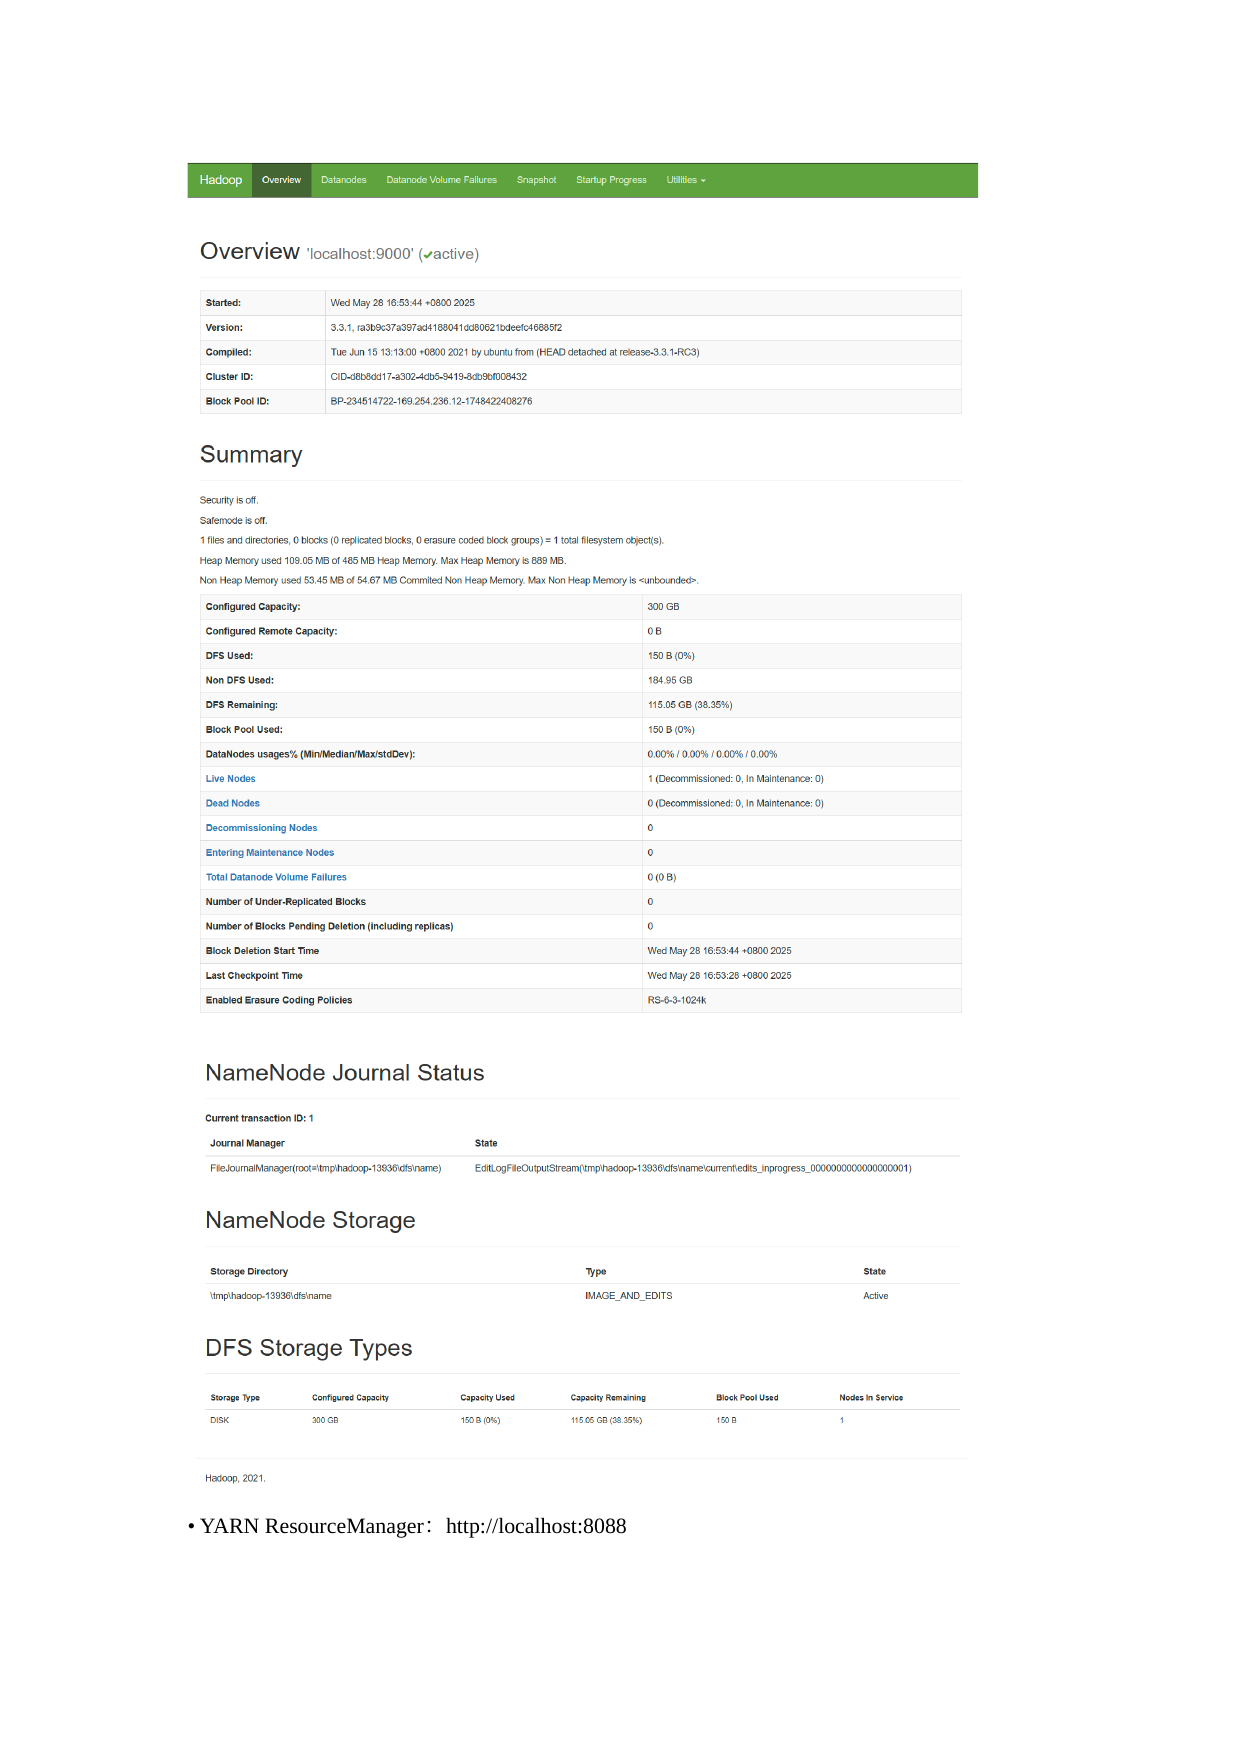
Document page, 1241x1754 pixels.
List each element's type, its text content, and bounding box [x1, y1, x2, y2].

picture [187, 1046, 969, 1488]
picture [187, 162, 979, 1033]
text • YARN ResourceManager：http://localhost:8088 [187, 1508, 1053, 1540]
